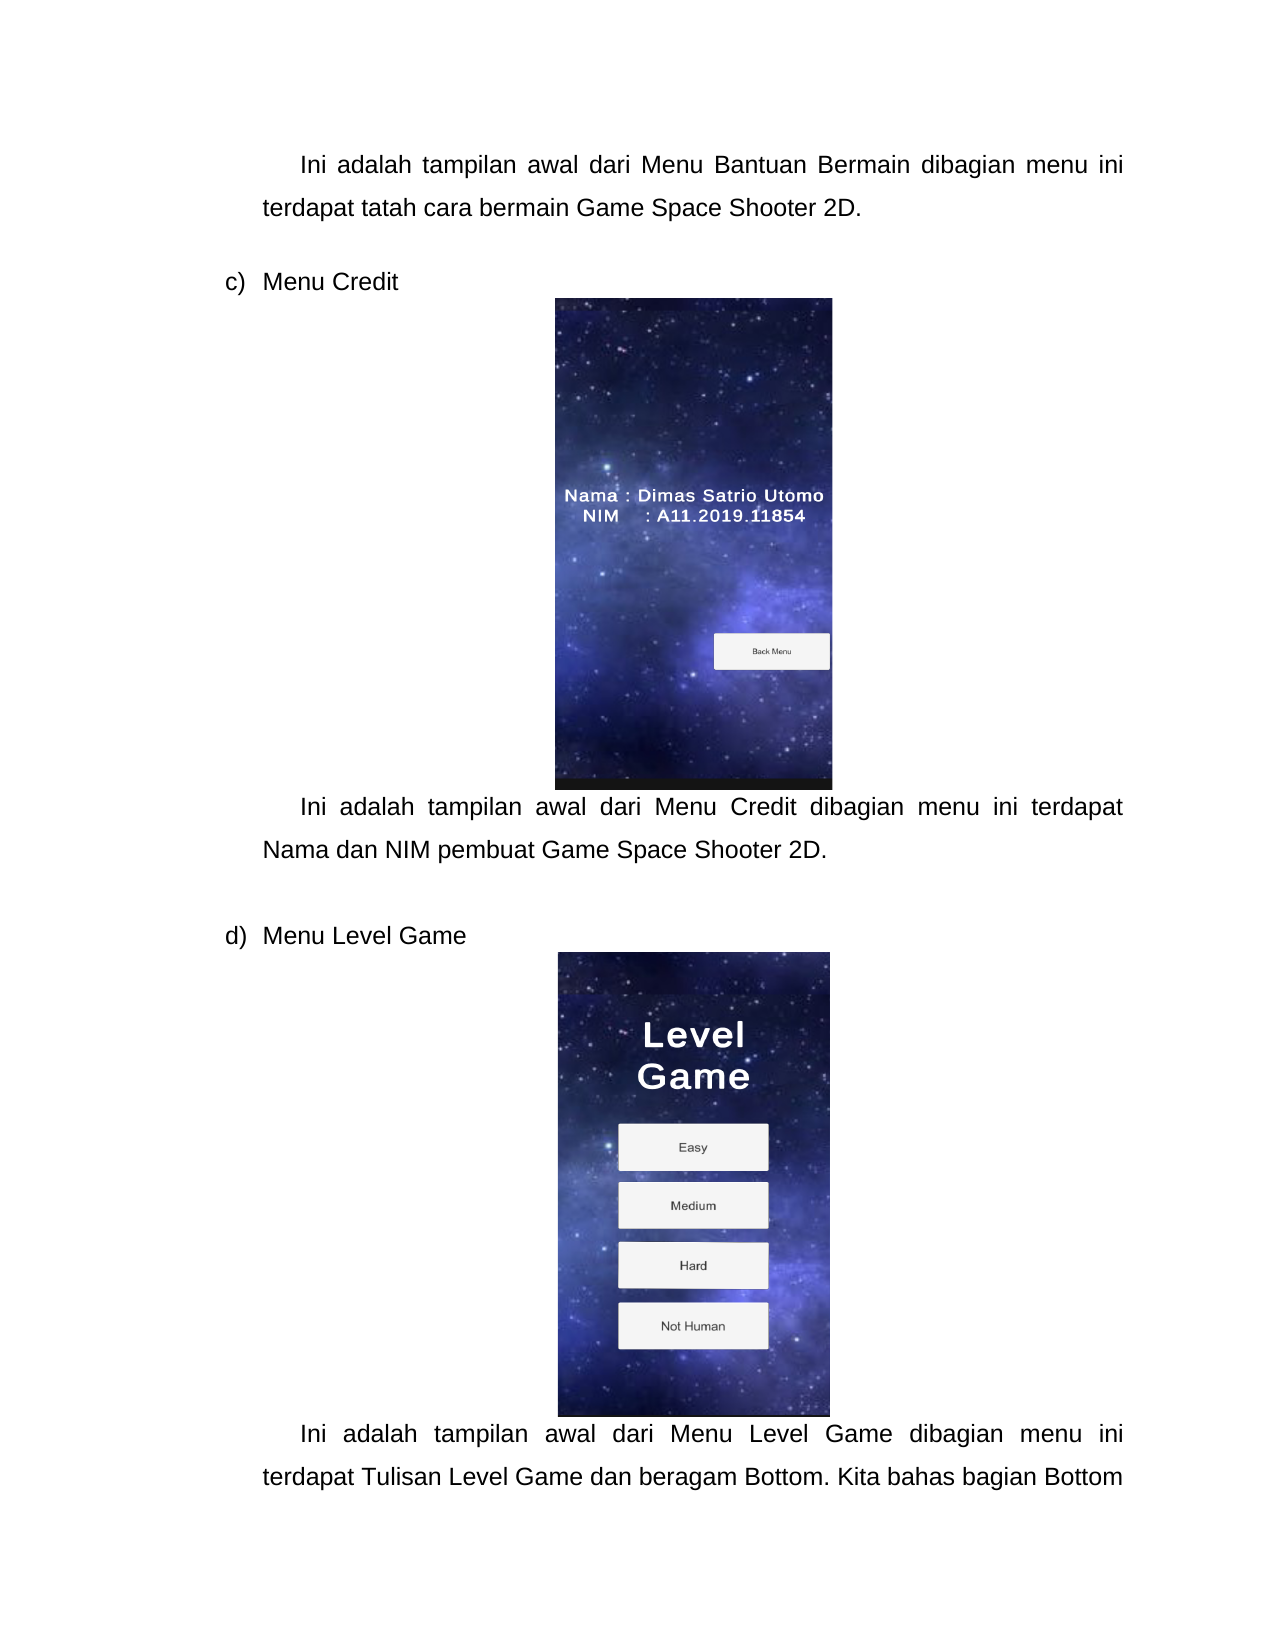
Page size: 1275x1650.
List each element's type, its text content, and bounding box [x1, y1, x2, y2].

list Ini adalah tampilan awal dari Menu Bantuan Bermain dibagian menu ini terdapat tatah cara bermain Game Space Shooter 2D. [262, 150, 1125, 222]
picture [557, 952, 830, 1417]
picture [555, 298, 833, 790]
list Ini adalah tampilan awal dari Menu Credit dibagian menu ini terdapat Nama dan NIM pembuat Game Space Shooter 2D. [262, 792, 1125, 863]
list Menu Level Game [225, 921, 1125, 950]
list Menu Credit [225, 267, 1125, 296]
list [262, 1419, 1125, 1491]
